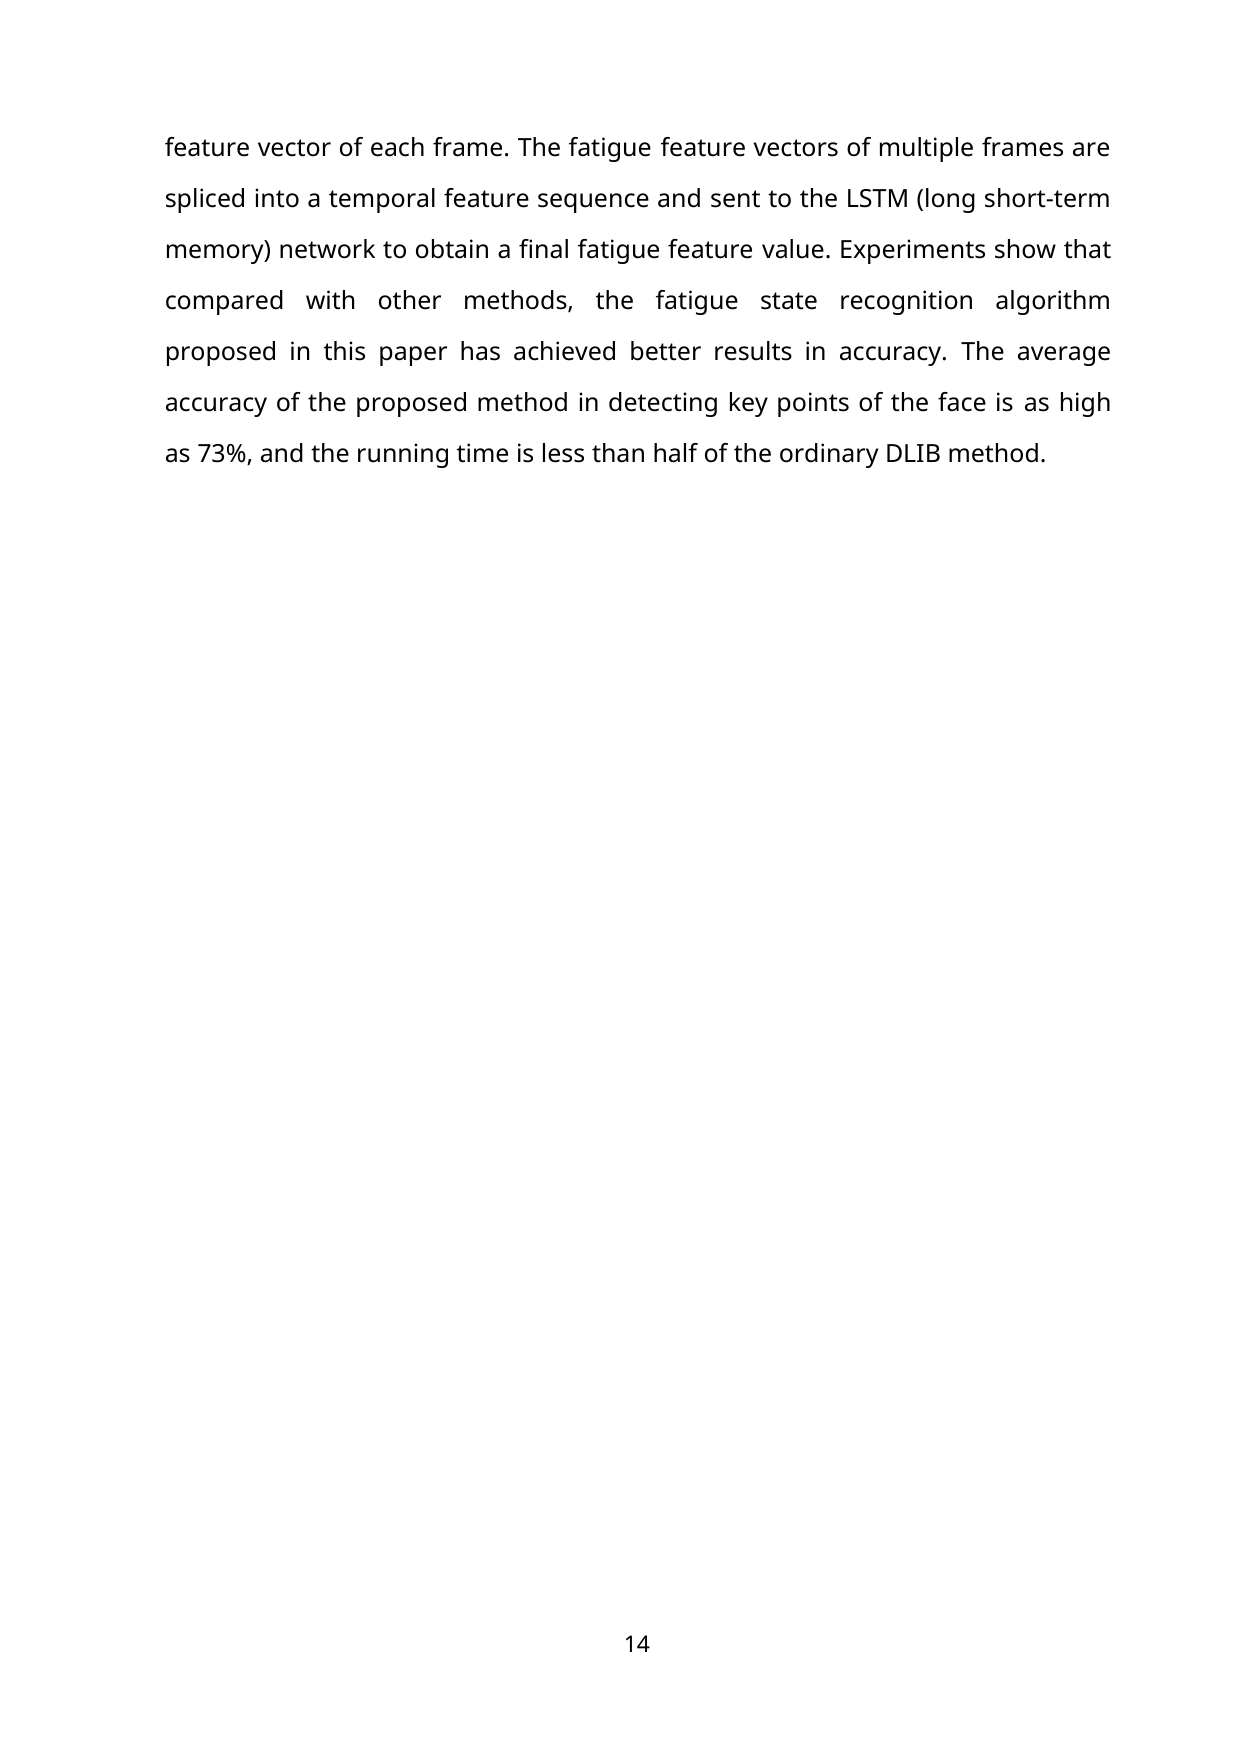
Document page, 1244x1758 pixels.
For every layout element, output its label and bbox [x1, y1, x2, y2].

text [164, 129, 1111, 469]
